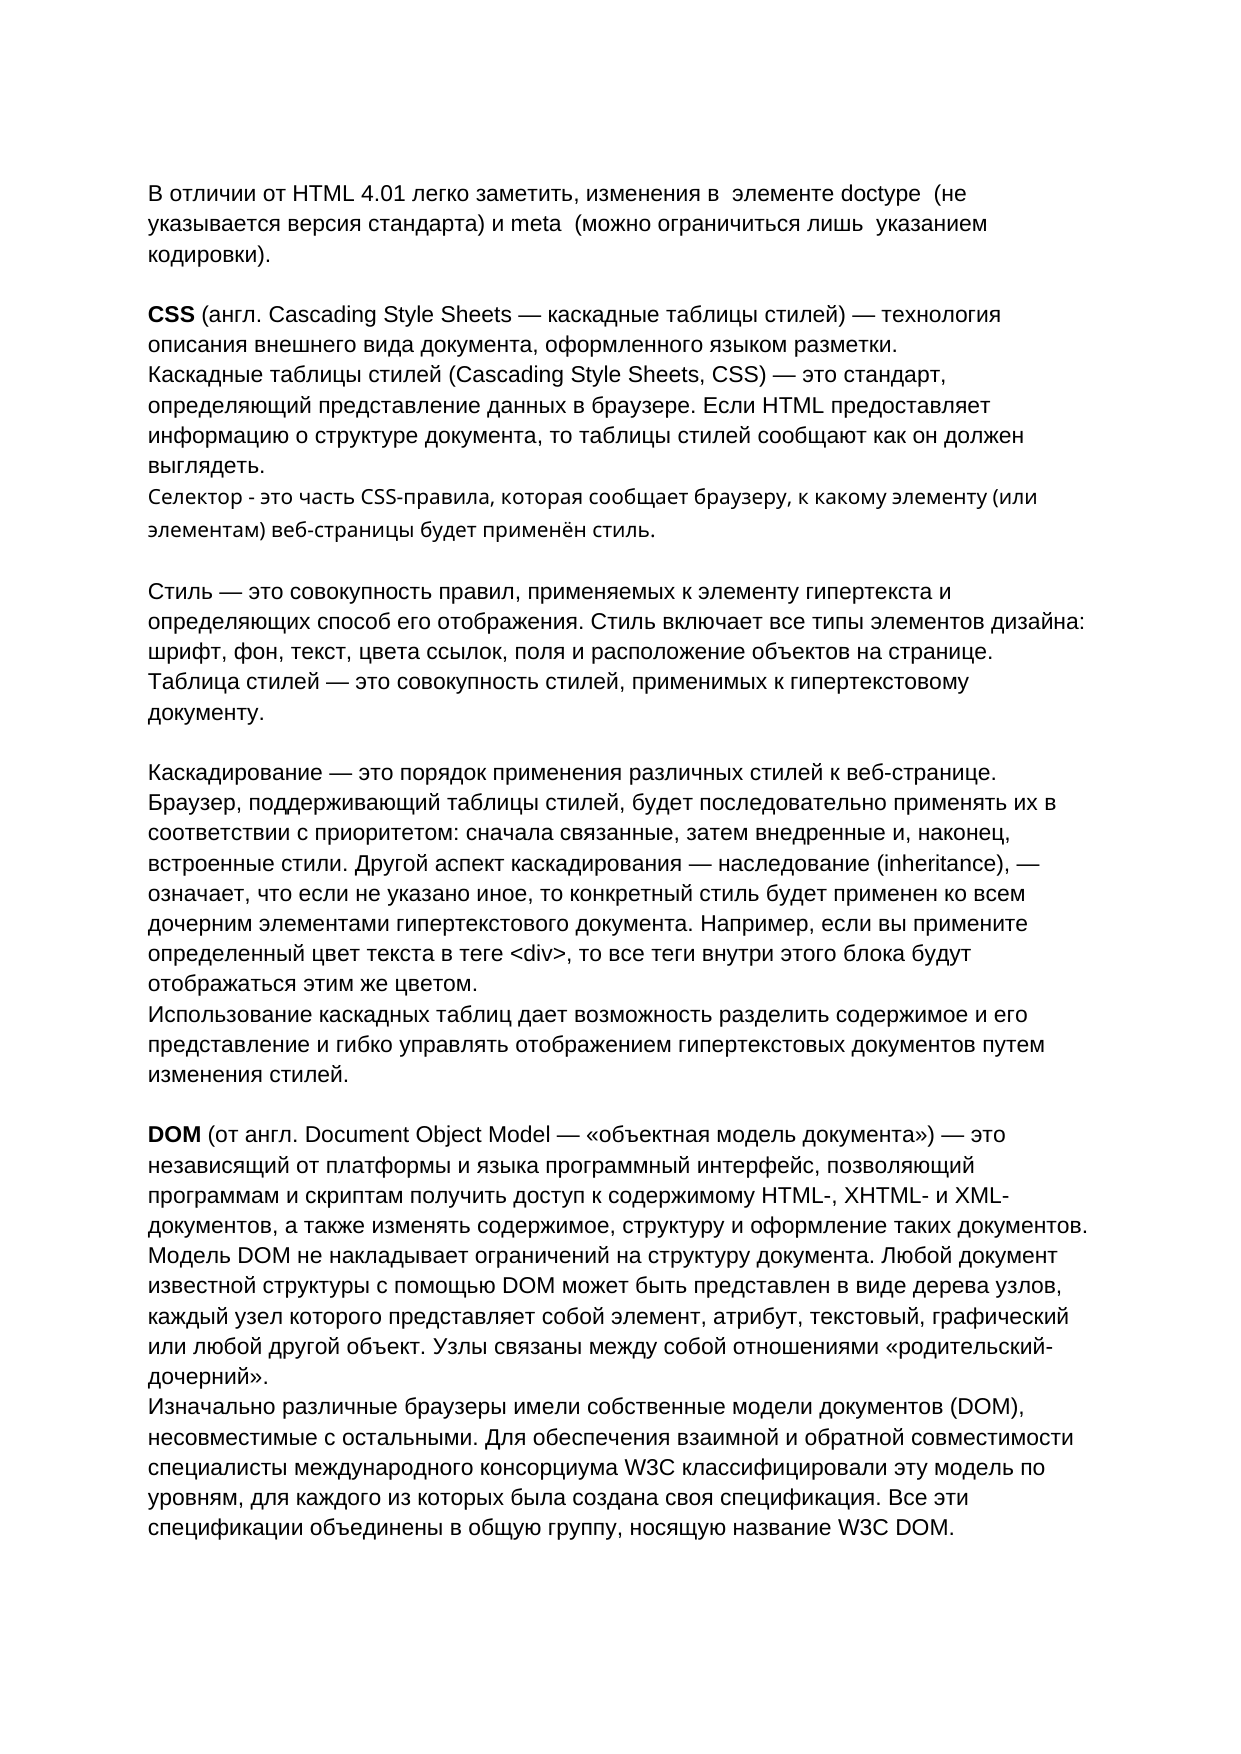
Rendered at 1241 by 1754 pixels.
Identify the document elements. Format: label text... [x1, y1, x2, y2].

text Каскадирование — это порядок применения различных стилей к веб-странице. Браузер, поддерживающий таблицы стилей, будет последовательно применять их в соответствии с приоритетом: сначала связанные, затем внедренные и, наконец, встроенные стили. Другой аспект каскадирования — наследование (inheritance), — означает, что если не указано иное, то конкретный стиль будет применен ко всем дочерним элементами гипертекстового документа. Например, если вы примените определенный цвет текста в теге <div>, то все теги внутри этого блока будут отображаться этим же цветом. [148, 759, 1090, 997]
text DOM (от англ. Document Object Model — «объектная модель документа») — это независящий от платформы и языка программный интерфейс, позволяющий программам и скриптам получить доступ к содержимому HTML-, XHTML- и XML-документов, а также изменять содержимое, структуру и оформление таких документов. [148, 1121, 1090, 1238]
text В отличии от HTML 4.01 легко заметить, изменения в элементе doctype (не указывается версия стандарта) и meta (можно ограничиться лишь указанием кодировки). [148, 180, 1090, 267]
text Использование каскадных таблиц дает возможность разделить содержимое и его представление и гибко управлять отображением гипертекстовых документов путем изменения стилей. [148, 1001, 1090, 1087]
text Таблица стилей — это совокупность стилей, применимых к гипертекстовому документу. [148, 668, 1090, 725]
text Каскадные таблицы стилей (Cascading Style Sheets, CSS) — это стандарт, определяющий представление данных в браузере. Если HTML предоставляет информацию о структуре документа, то таблицы стилей сообщают как он должен выглядеть. [148, 361, 1090, 478]
text Модель DOM не накладывает ограничений на структуру документа. Любой документ известной структуры с помощью DOM может быть представлен в виде дерева узлов, каждый узел которого представляет собой элемент, атрибут, текстовый, графический или любой другой объект. Узлы связаны между собой отношениями «родительский-дочерний». [148, 1242, 1090, 1389]
text Изначально различные браузеры имели собственные модели документов (DOM), несовместимые с остальными. Для обеспечения взаимной и обратной совместимости специалисты международного консорциума W3C классифицировали эту модель по уровням, для каждого из которых была создана своя спецификация. Все эти спецификации объединены в общую группу, носящую название W3C DOM. [148, 1393, 1090, 1541]
text Стиль — это совокупность правил, применяемых к элементу гипертекста и определяющих способ его отображения. Стиль включает все типы элементов дизайна: шрифт, фон, текст, цвета ссылок, поля и расположение объектов на странице. [148, 578, 1090, 664]
text CSS (англ. Cascading Style Sheets — каскадные таблицы стилей) — технология описания внешнего вида документа, оформленного языком разметки. [148, 301, 1090, 358]
text Селектор - это часть CSS-правила, которая сообщает браузеру, к какому элементу (или элементам) веб-страницы будет применён стиль. [148, 482, 1090, 543]
